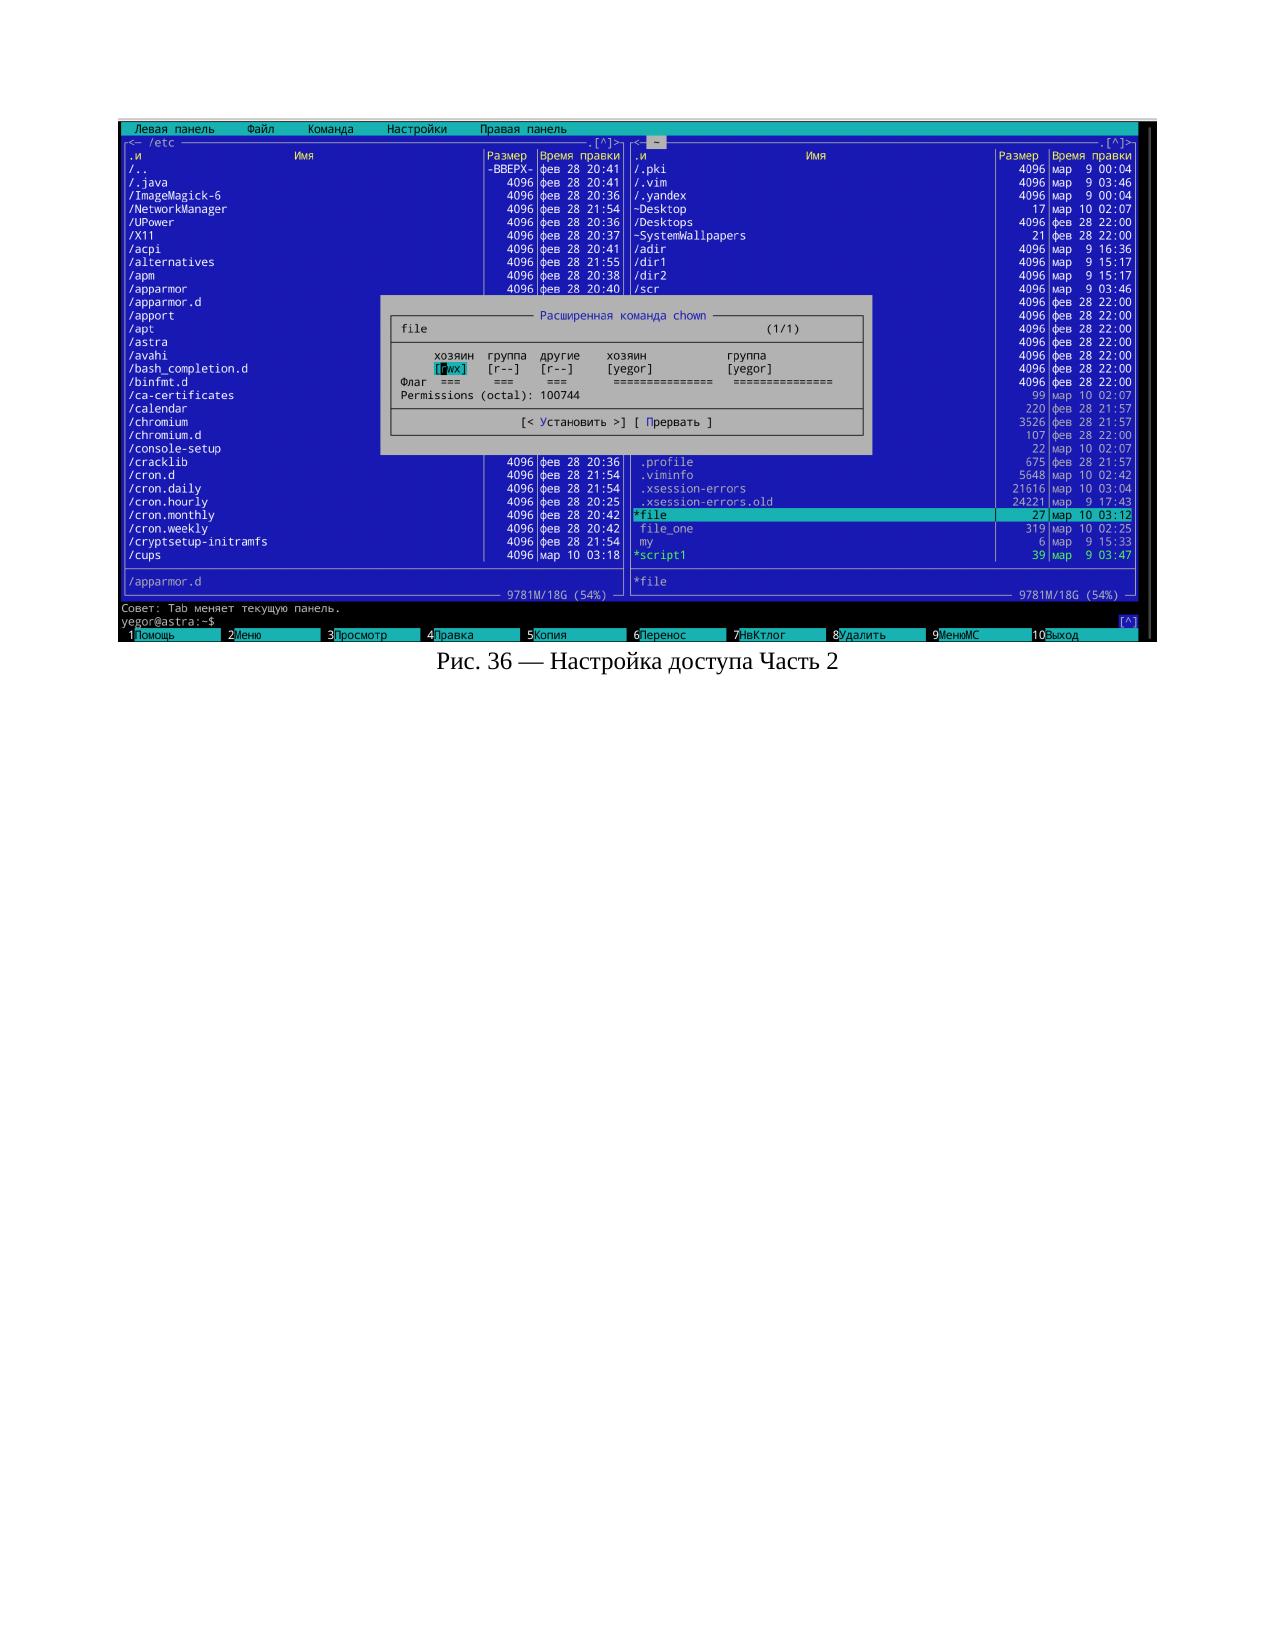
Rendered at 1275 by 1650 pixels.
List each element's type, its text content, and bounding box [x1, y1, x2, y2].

picture [118, 118, 1157, 642]
text Рис. 36 — Настройка доступа Часть 2 [118, 642, 1157, 674]
